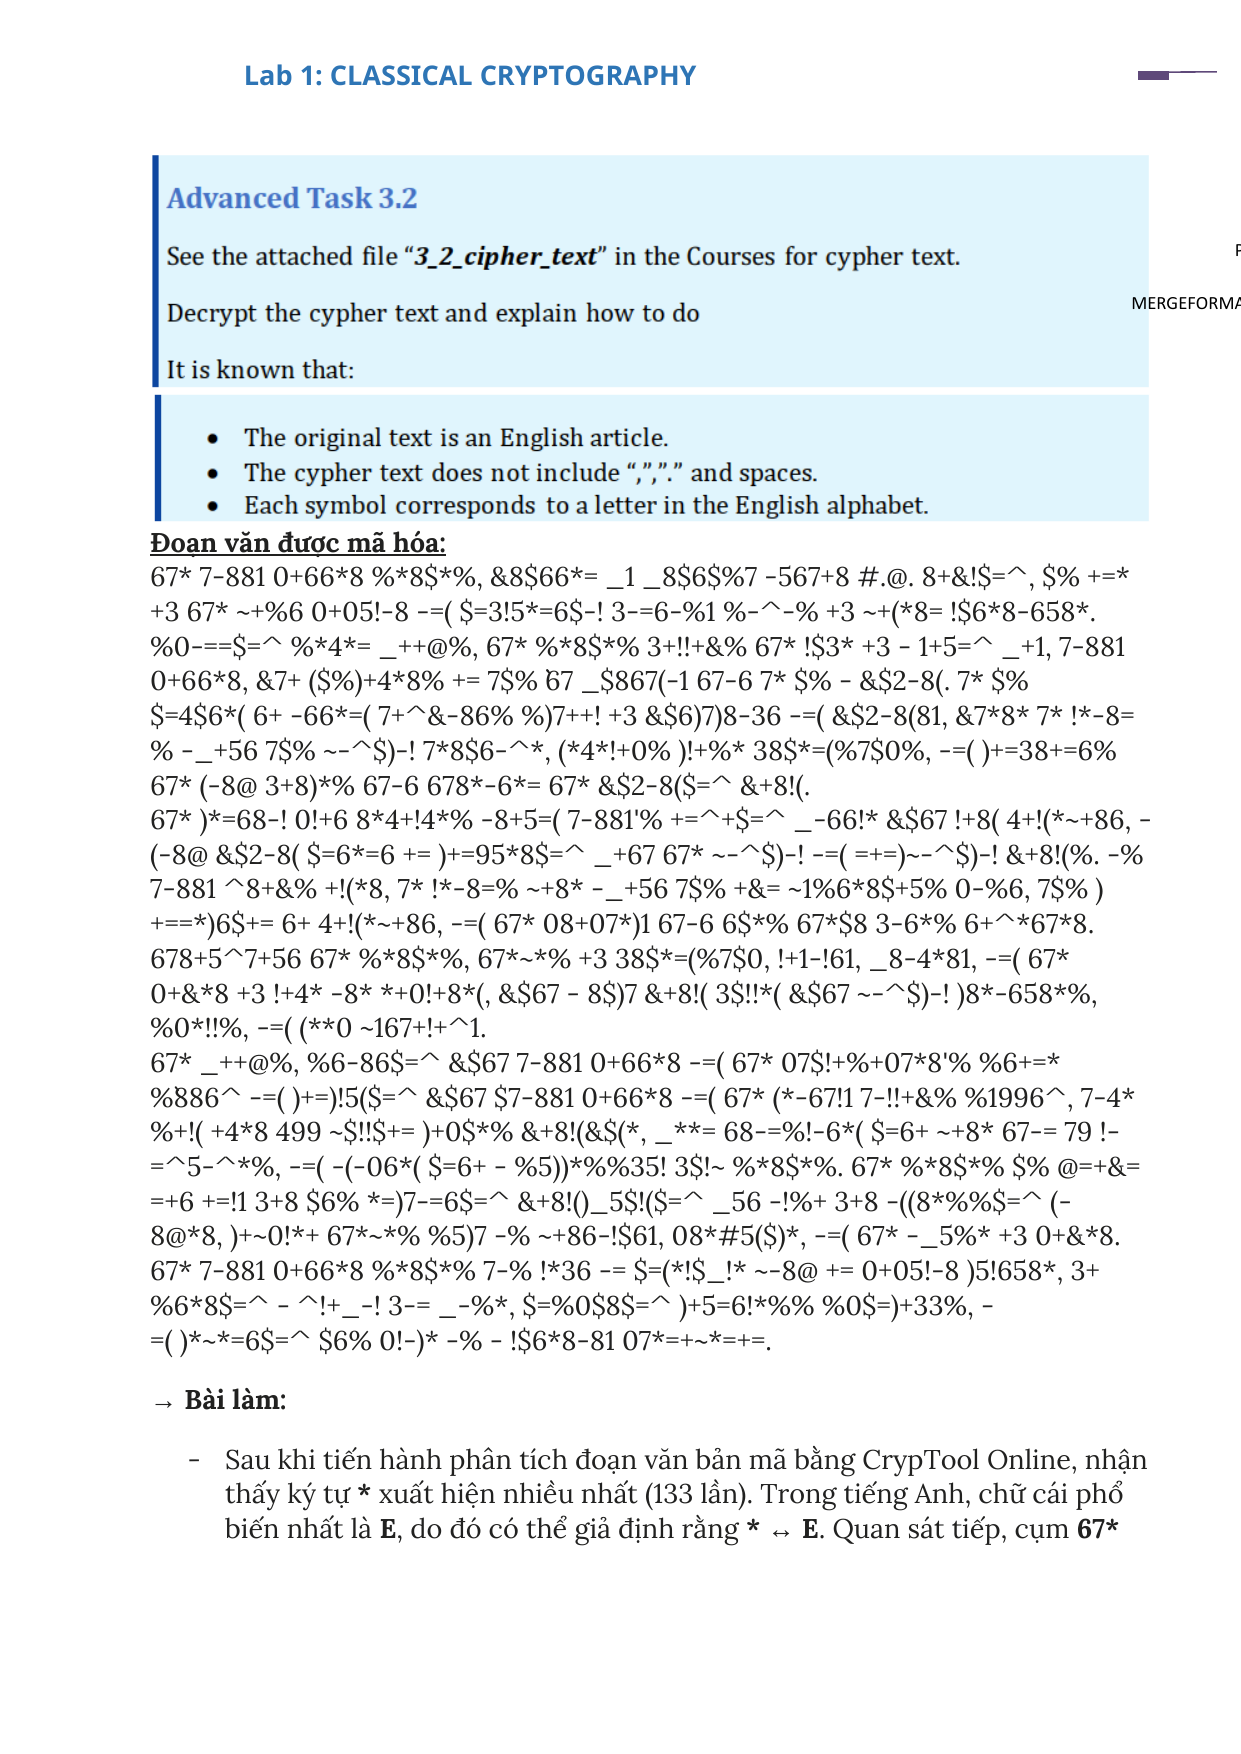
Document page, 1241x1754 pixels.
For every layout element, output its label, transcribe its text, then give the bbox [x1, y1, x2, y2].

text → Bài làm: [150, 1382, 1153, 1417]
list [187, 1442, 1153, 1546]
text 67* 7-881 0+66*8 %*8$*%, &8$66*= _1 _8$6$%7 -567+8 #.@. 8+&!$=^, $% +=* +3 67* ~+%6 0+05!-8 -=( $=3!5*=6$-! 3-=6-%1 %-^-% +3 ~+(*8= !$6*8-658*. %0-==$=^ %*4*= _++@%, 67* %*8$*% 3+!!+&% 67* !$3* +3 - 1+5=^ _+1, 7-881 0+66*8, &7+ ($%)+4*8% += 7$% ``67 _$867(-1 67-6 7* $% - &$2-8(. 7* $% $=4$6*( 6+ -66*=( 7+^&-86% %)7++! +3 &$6)7)8-36 -=( &$2-8(81, &7*8* 7* !*-8=% -_+56 7$% ~-^$)-! 7*8$6-^*, (*4*!+0% )!+%* 38$*=(%7$0%, -=( )+=38+=6% 67* (-8@ 3+8)*% 67-6 678*-6*= 67* &$2-8($=^ &+8!(. [150, 559, 1153, 802]
text Đoạn văn được mã hóa: [150, 525, 1153, 559]
text 67* )*=68-! 0!+6 8*4+!4*% -8+5=( 7-881'% +=^+$=^ _-66!* &$67 !+8( 4+!(*~+86, - (-8@ &$2-8( $=6*=6 += )+=95*8$=^ _+67 67* ~-^$)-! -=( =+=)~-^$)-! &+8!(%. -% 7-881 ^8+&% +!(*8, 7* !*-8=% ~+8* -_+56 7$% +&= ~1%6*8$+5% 0-%6, 7$% )+==*)6$+= 6+ 4+!(*~+86, -=( 67* 08+07*)1 67-6 6$*% 67*$8 3-6*% 6+^*67*8. 678+5^7+56 67* %*8$*%, 67*~*% +3 38$*=(%7$0, !+1-!61, _8-4*81, -=( 67* 0+&*8 +3 !+4* -8* *+0!+8*(, &$67 - 8$)7 &+8!( 3$!!*( &$67 ~-^$)-! )8*-658*%, %0*!!%, -=( (**0 ~167+!+^1. [150, 802, 1153, 1045]
picture [150, 150, 1154, 525]
text 67* _++@%, %6-86$=^ &$67 7-881 0+66*8 -=( 67* 07$!+%+07*8'% %6+=* %`886^ -=( )+=)!5($=^ &$67 $7-881 0+66*8 -=( 67* (*-67!1 7-!!+&% %1996^, 7-4* %+!( +4*8 499 ~$!!$+= )+0$*% &+8!(&$(*, _**= 68-=%!-6*( $=6+ ~+8* 67-= 79 !-=^5-^*%, -=( -(-06*( $=6+ - %5))*%%35! 3$!~ %*8$*%. 67* %*8$*% $% @=+&= =+6 +=!1 3+8 $6% *=)7-=6$=^ &+8!()_5$!($=^ _56 -!%+ 3+8 -((8*%%$=^ (-8@*8, )+~0!*+ 67*~*% %5)7 -% ~+86-!$61, 08*#5($)*, -=( 67* -_5%* +3 0+&*8. 67* 7-881 0+66*8 %*8$*% 7-% !*36 -= $=(*!$_!* ~-8@ += 0+05!-8 )5!658*, 3+%6*8$=^ - ^!+_-! 3-= _-%*, $=%0$8$=^ )+5=6!*%% %0$=)+33%, -=( )*~*=6$=^ $6% 0!-)* -% - !$6*8-81 07*=+~*=+=. [150, 1045, 1153, 1357]
